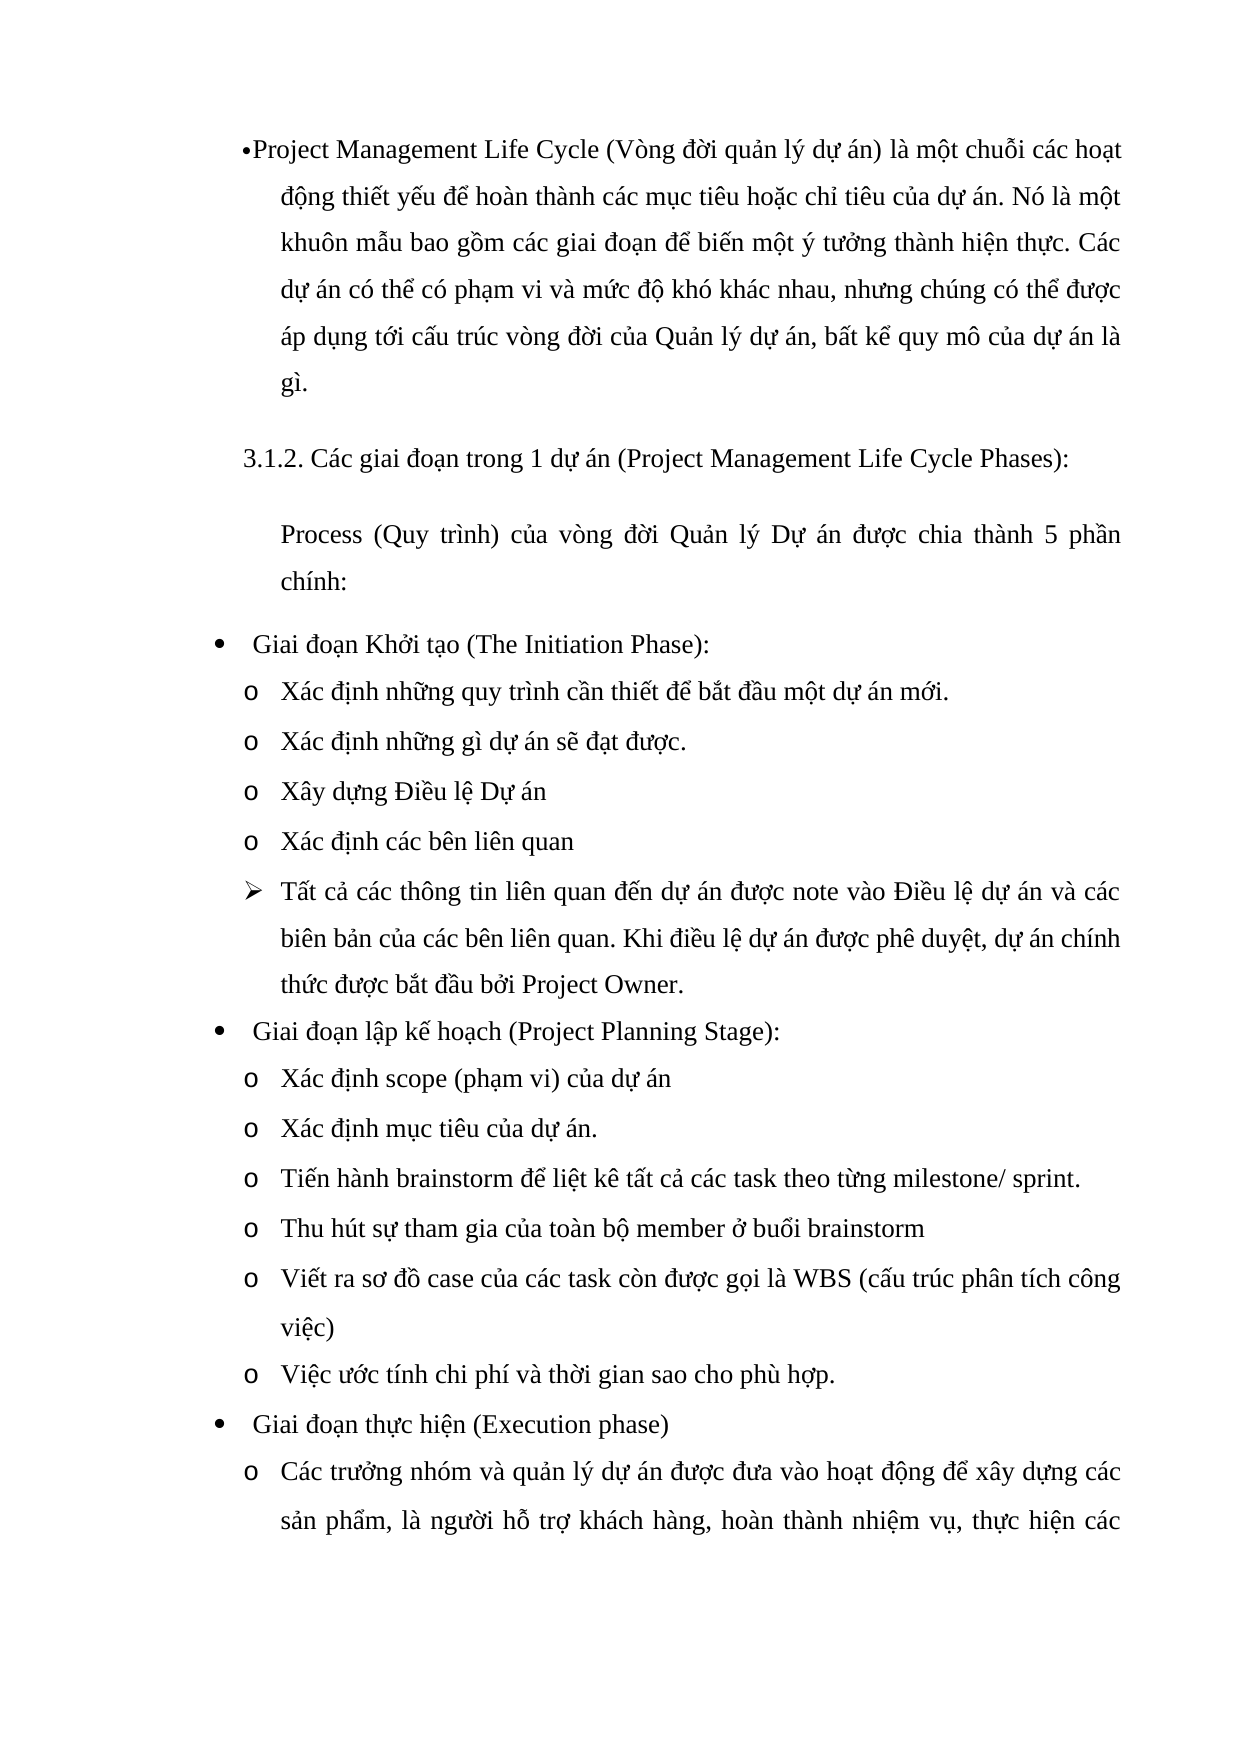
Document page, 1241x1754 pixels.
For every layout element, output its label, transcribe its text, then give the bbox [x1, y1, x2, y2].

list Xác định các bên liên quan [243, 825, 1122, 858]
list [243, 1455, 1122, 1535]
list Tiến hành brainstorm để liệt kê tất cả các task theo từng milestone/ sprint. [243, 1162, 1122, 1196]
list Giai đoạn lập kế hoạch (Project Planning Stage): [215, 1015, 1122, 1047]
text Process (Quy trình) của vòng đời Quản lý Dự án được chia thành 5 phần chính: [280, 549, 1122, 596]
list Xác định những gì dự án sẽ đạt được. [243, 725, 1122, 758]
list Xây dựng Điều lệ Dự án [243, 775, 1122, 808]
subtitle 3.1.2. Các giai đoạn trong 1 dự án (Project Management Life Cycle Phases): [243, 442, 1122, 473]
list Viết ra sơ đồ case của các task còn được gọi là WBS (cấu trúc phân tích công việc) [243, 1263, 1122, 1343]
list Việc ước tính chi phí và thời gian sao cho phù hợp. [243, 1358, 1122, 1392]
list Xác định scope (phạm vi) của dự án [243, 1062, 1122, 1096]
list Xác định mục tiêu của dự án. [243, 1112, 1122, 1146]
list Giai đoạn Khởi tạo (The Initiation Phase): [215, 628, 1122, 659]
list Project Management Life Cycle (Vòng đời quản lý dự án) là một chuỗi các hoạt động thiết yếu để hoàn thành các mục tiêu hoặc chỉ tiêu của dự án. Nó là một khuôn mẫu bao gồm các giai đoạn để biến một ý tưởng thành hiện thực. Các dự án có thể có phạm vi và mức độ khó khác nhau, nhưng chúng có thể được áp dụng tới cấu trúc vòng đời của Quản lý dự án, bất kể quy mô của dự án là gì. [243, 133, 1122, 397]
list Xác định những quy trình cần thiết để bắt đầu một dự án mới. [243, 675, 1122, 708]
list Giai đoạn thực hiện (Execution phase) [215, 1408, 1122, 1439]
list Thu hút sự tham gia của toàn bộ member ở buổi brainstorm [243, 1212, 1122, 1246]
list Tất cả các thông tin liên quan đến dự án được note vào Điều lệ dự án và các biên bản của các bên liên quan. Khi điều lệ dự án được phê duyệt, dự án chính thức được bắt đầu bởi Project Owner. [243, 875, 1122, 1000]
